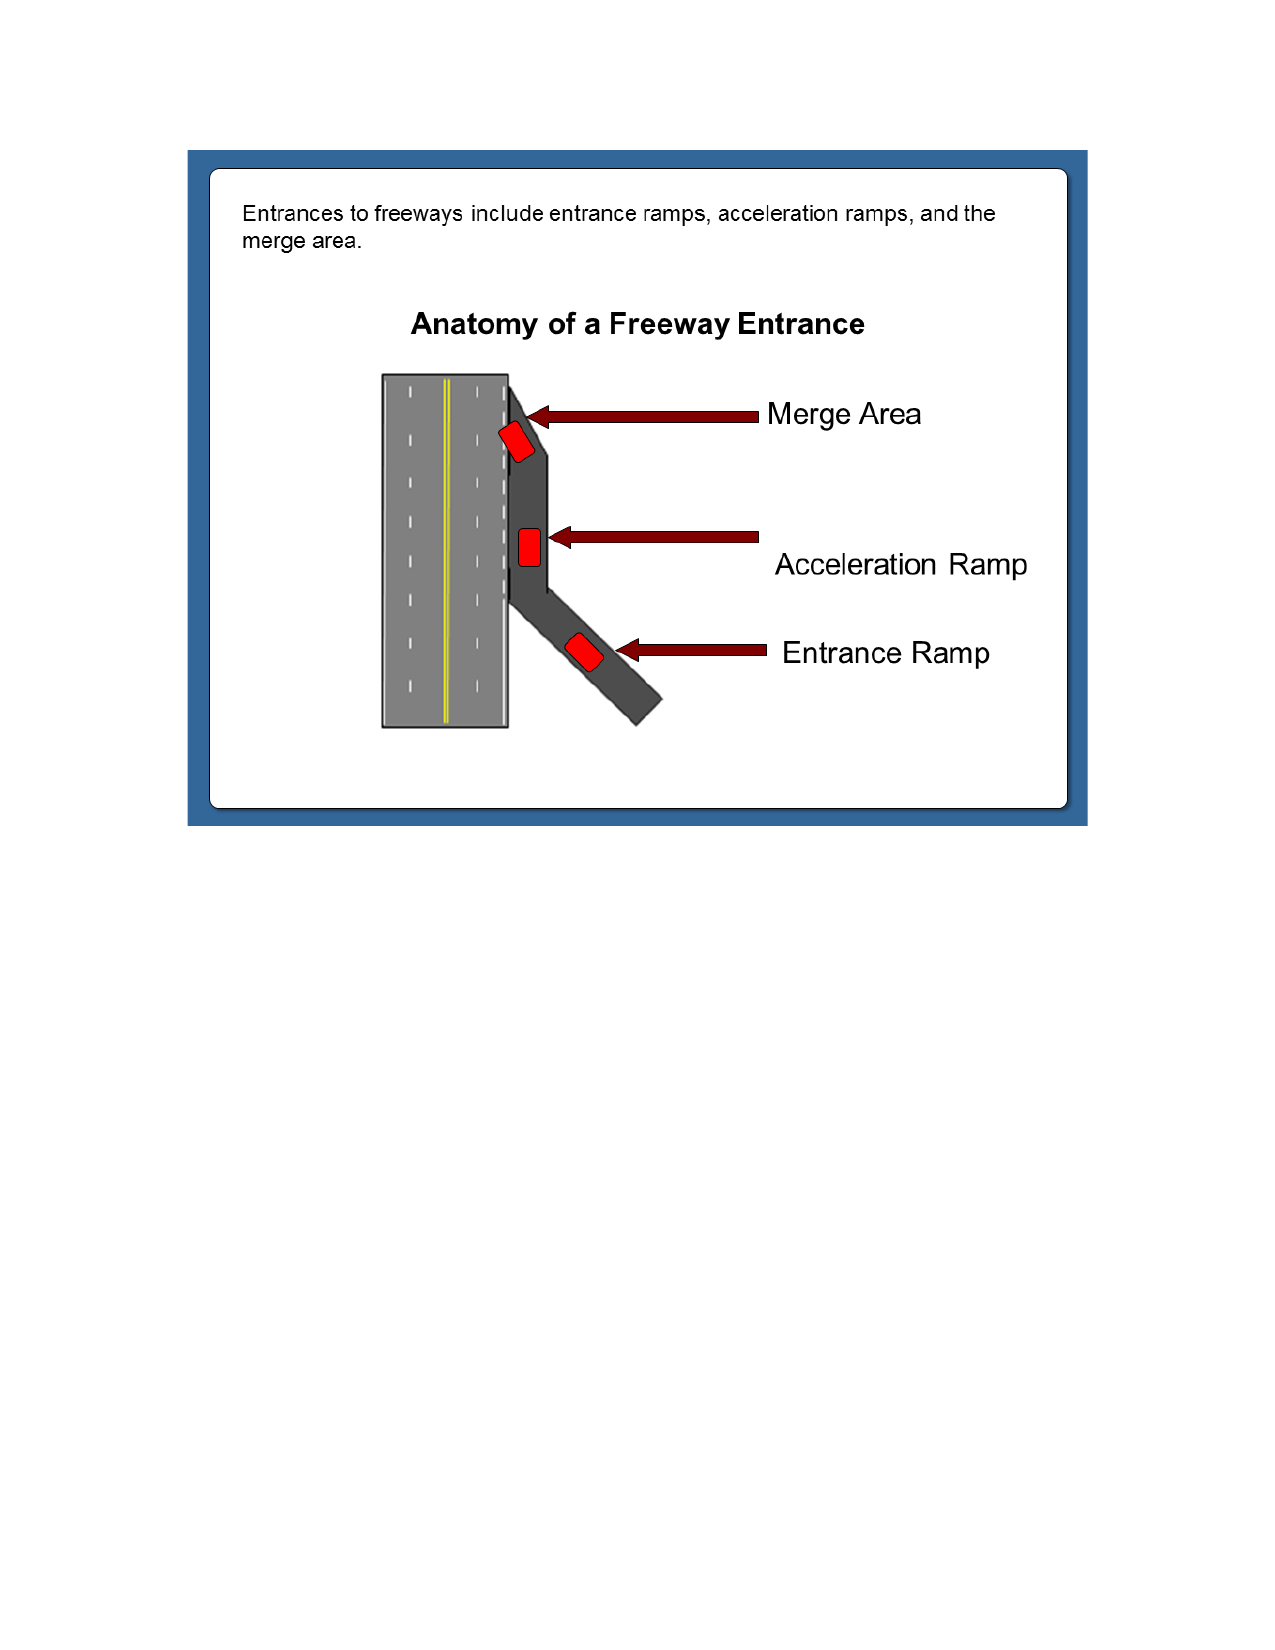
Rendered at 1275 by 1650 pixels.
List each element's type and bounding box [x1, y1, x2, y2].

picture [187, 150, 1088, 826]
